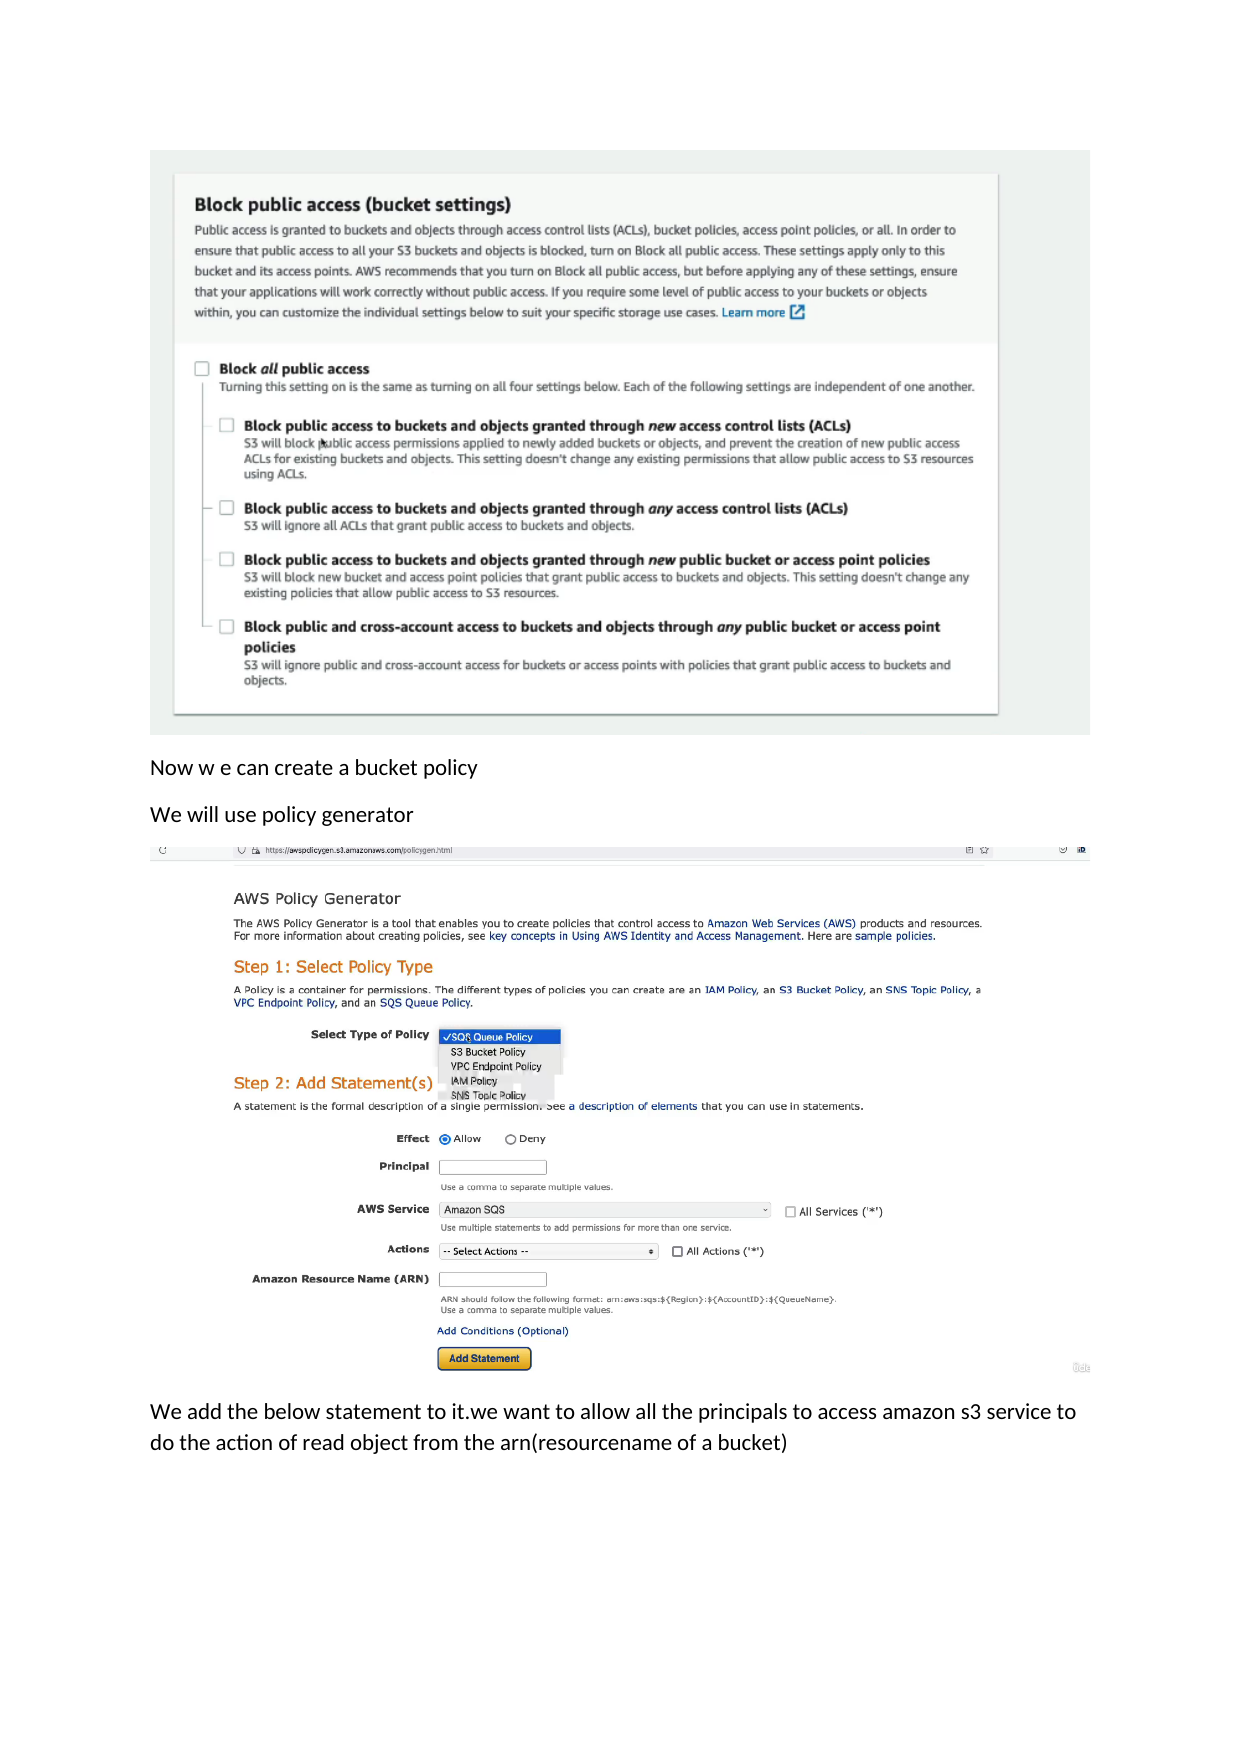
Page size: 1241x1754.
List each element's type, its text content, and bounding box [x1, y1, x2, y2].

picture [150, 847, 1091, 1379]
text We will use policy generator [150, 800, 1090, 828]
picture [150, 150, 1091, 735]
text We add the below statement to it.we want to allow all the principals to access amazon s3 service to do the action of read object from the arn(resourcename of a bucket) [150, 1397, 1090, 1456]
text Now w e can create a bucket policy [150, 753, 1090, 782]
